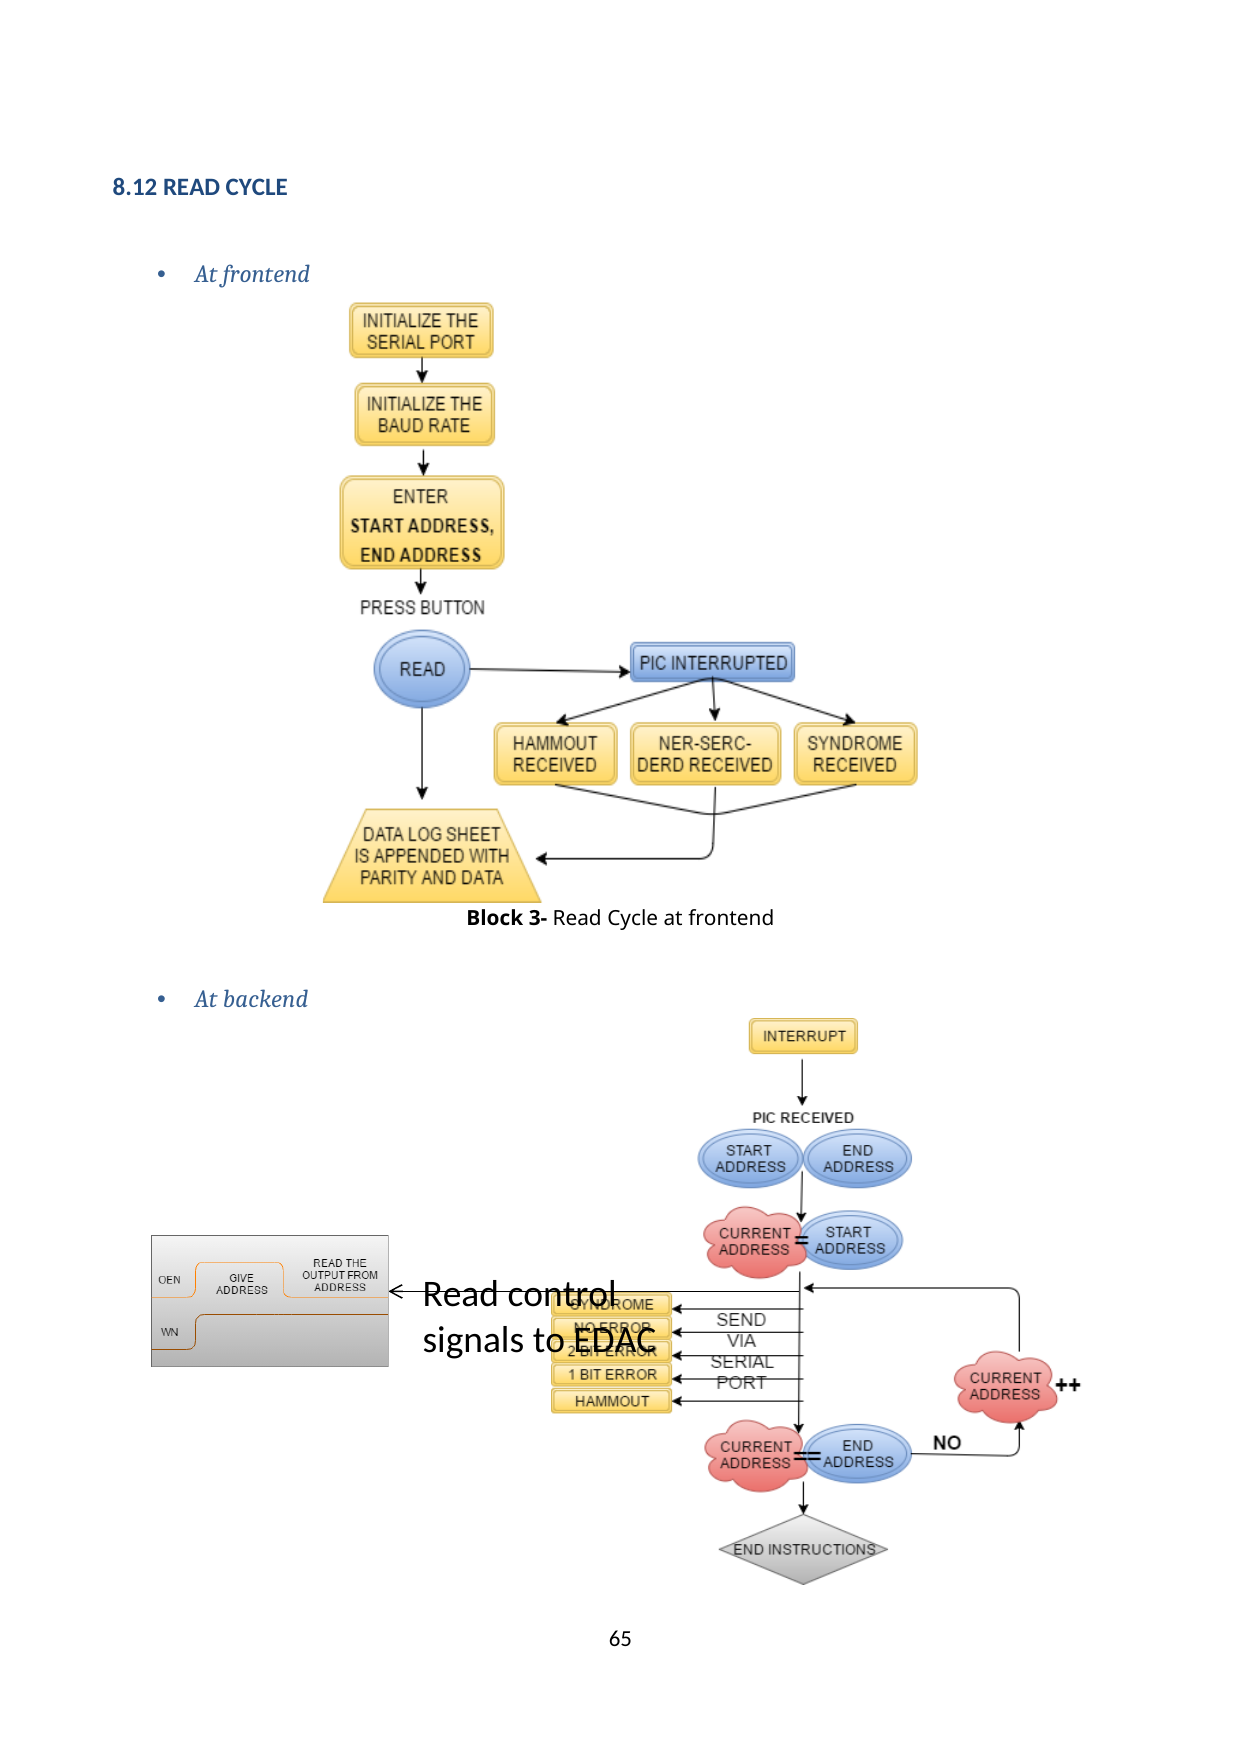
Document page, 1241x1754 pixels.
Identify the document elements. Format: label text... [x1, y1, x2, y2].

picture [593, 1292, 603, 1304]
subtitle At backend [157, 984, 1128, 1014]
picture [322, 292, 918, 903]
picture [551, 1336, 560, 1350]
picture [551, 1018, 1092, 1585]
subtitle 8.12 READ CYCLE [112, 171, 1128, 201]
text Block 3- Read Cycle at frontend [112, 903, 1128, 931]
subtitle At frontend [157, 259, 1128, 288]
picture [151, 1235, 389, 1367]
